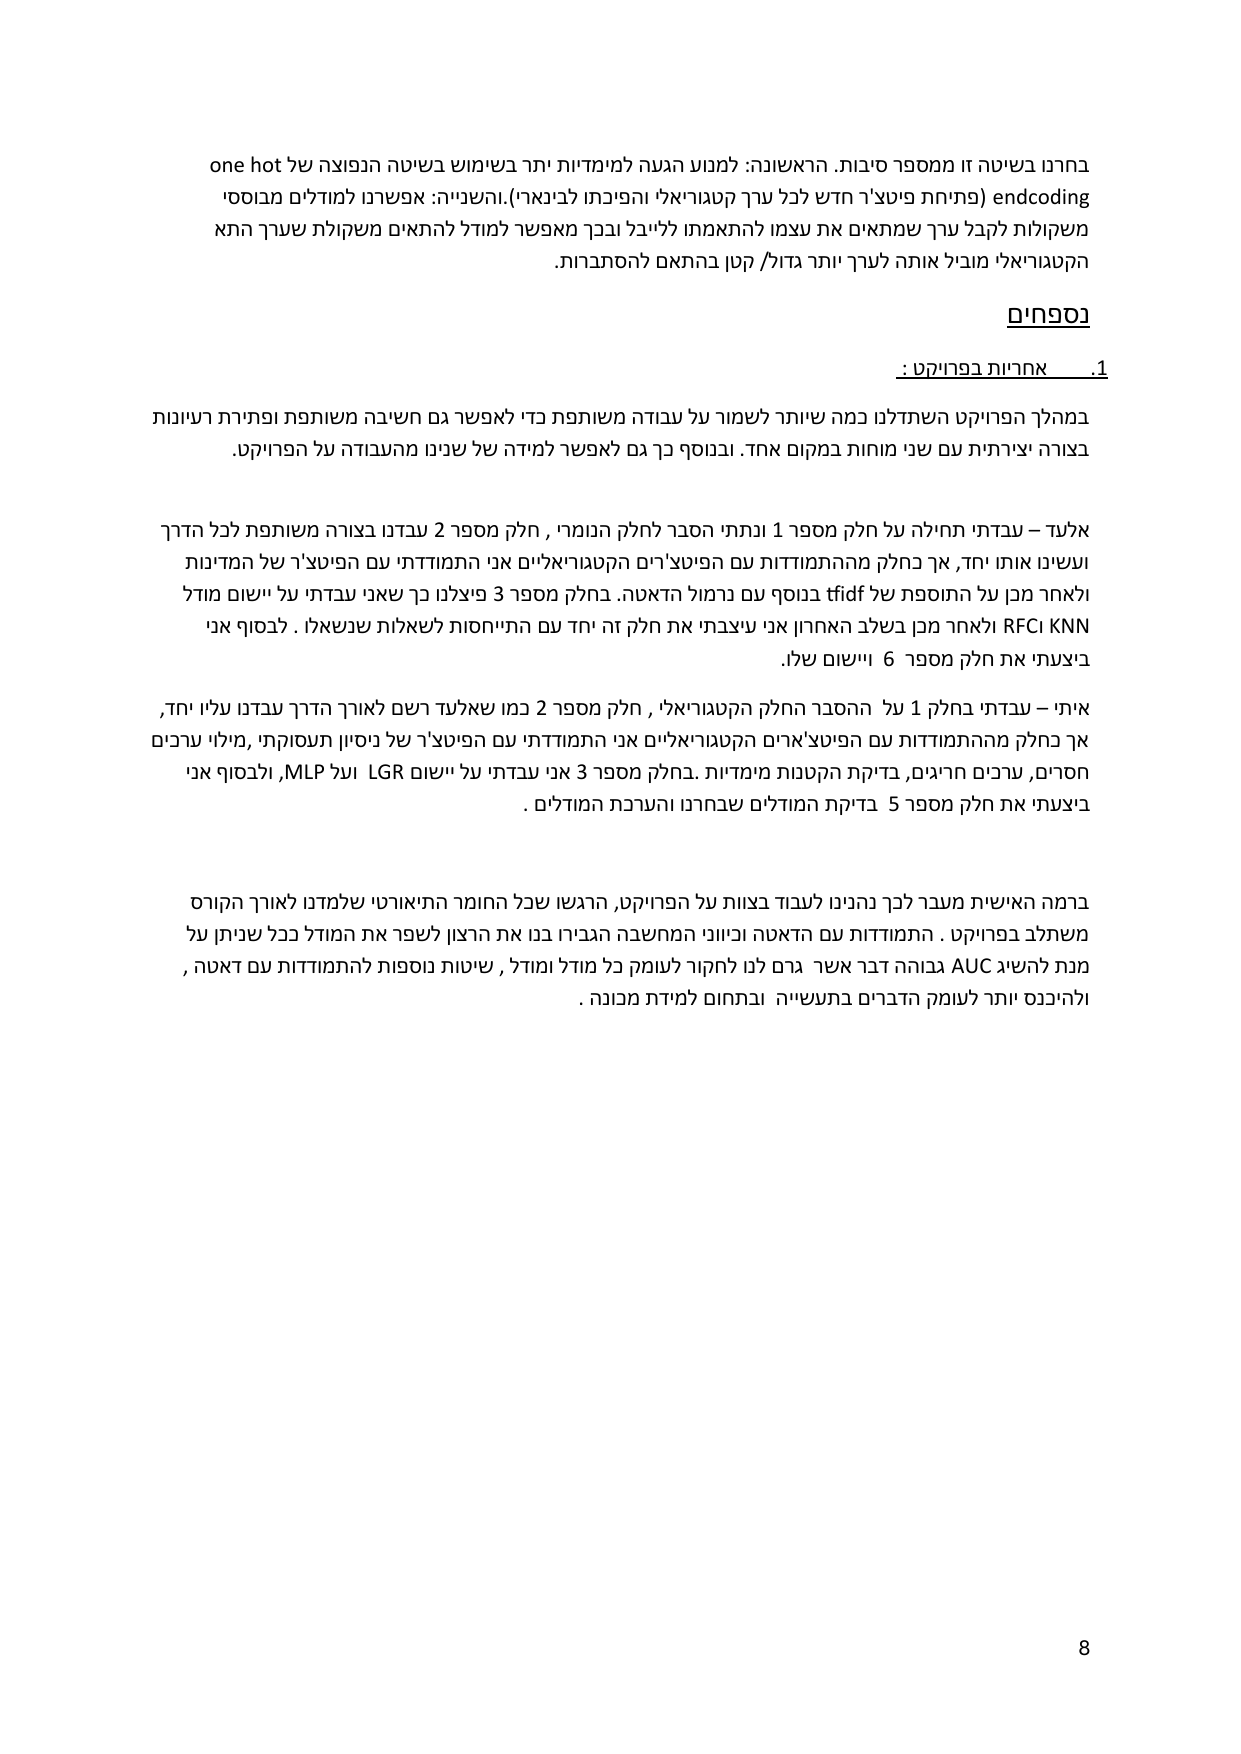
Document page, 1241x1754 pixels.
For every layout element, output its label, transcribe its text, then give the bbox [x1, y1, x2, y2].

text במהלך הפרויקט השתדלנו כמה שיותר לשמור על עבודה משותפת כדי לאפשר גם חשיבה משותפת ופתירת רעיונות בצורה יצירתית עם שני מוחות במקום אחד. ובנוסף כך גם לאפשר למידה של שנינו מהעבודה על הפרויקט. [150, 402, 1090, 494]
text איתי – עבדתי בחלק 1 על ההסבר החלק הקטגוריאלי , חלק מספר 2 כמו שאלעד רשם לאורך הדרך עבדנו עליו יחד, אך כחלק מההתמודדות עם הפיטצ'ארים הקטגוריאליים אני התמודדתי עם הפיטצ'ר של ניסיון תעסוקתי ,מילוי ערכים חסרים, ערכים חריגים, בדיקת הקטנות מימדיות .בחלק מספר 3 אני עבדתי על יישום LGR ועל MLP, ולבסוף אני ביצעתי את חלק מספר 5 בדיקת המודלים שבחרנו והערכת המודלים . [150, 693, 1090, 817]
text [150, 150, 1090, 274]
text ברמה האישית מעבר לכך נהנינו לעבוד בצוות על הפרויקט, הרגשו שכל החומר התיאורטי שלמדנו לאורך הקורס משתלב בפרויקט . התמודדות עם הדאטה וכיווני המחשבה הגבירו בנו את הרצון לשפר את המודל ככל שניתן על מנת להשיג AUC גבוהה דבר אשר גרם לנו לחקור לעומק כל מודל ומודל , שיטות נוספות להתמודדות עם דאטה , ולהיכנס יותר לעומק הדברים בתעשייה ובתחום למידת מכונה . [150, 887, 1090, 1012]
list אחריות בפרויקט : [150, 353, 1090, 381]
text אלעד – עבדתי תחילה על חלק מספר 1 ונתתי הסבר לחלק הנומרי , חלק מספר 2 עבדנו בצורה משותפת לכל הדרך ועשינו אותו יחד, אך כחלק מההתמודדות עם הפיטצ'רים הקטגוריאליים אני התמודדתי עם הפיטצ'ר של המדינות ולאחר מכן על התוספת של tfidf בנוסף עם נרמול הדאטה. בחלק מספר 3 פיצלנו כך שאני עבדתי על יישום מודל KNN וRFC ולאחר מכן בשלב האחרון אני עיצבתי את חלק זה יחד עם התייחסות לשאלות שנשאלו . לבסוף אני ביצעתי את חלק מספר 6 ויישום שלו. [150, 515, 1090, 672]
text נספחים [150, 295, 1090, 331]
